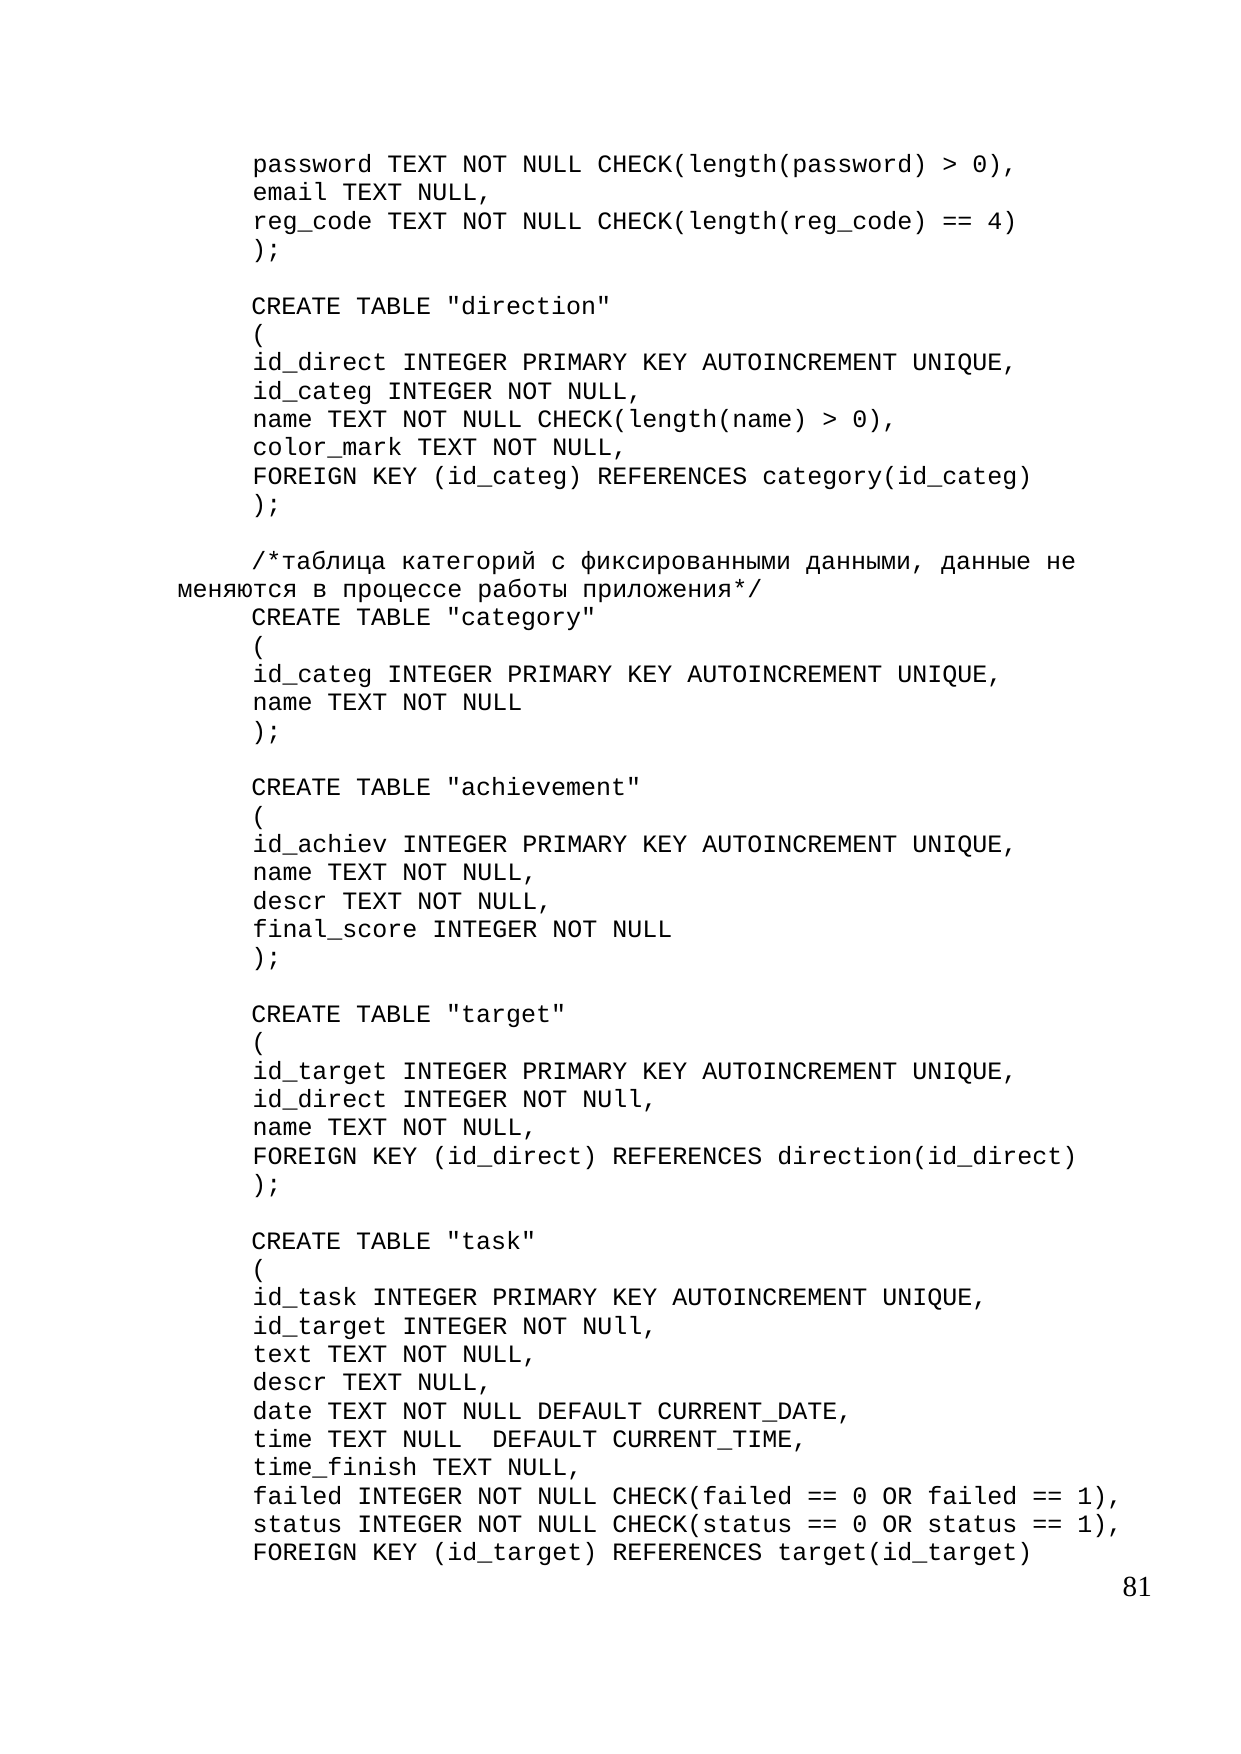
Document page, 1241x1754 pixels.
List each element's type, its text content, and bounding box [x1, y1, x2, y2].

text ); [177, 945, 1152, 973]
text ); [177, 718, 1152, 747]
text ( [177, 1030, 1152, 1058]
text reg_code TEXT NOT NULL CHECK(length(reg_code) == 4) [177, 208, 1152, 237]
text descr TEXT NULL, [177, 1370, 1152, 1398]
text ); [177, 1172, 1152, 1200]
text name TEXT NOT NULL, [177, 860, 1152, 888]
text FOREIGN KEY (id_direct) REFERENCES direction(id_direct) [177, 1143, 1152, 1172]
text id_target INTEGER NOT NUll, [177, 1313, 1152, 1342]
text email TEXT NULL, [177, 180, 1152, 208]
text FOREIGN KEY (id_target) REFERENCES target(id_target) [177, 1540, 1152, 1568]
text CREATE TABLE "task" [177, 1228, 1152, 1257]
text time TEXT NULL DEFAULT CURRENT_TIME, [177, 1427, 1152, 1455]
text ); [177, 237, 1152, 265]
text ); [177, 492, 1152, 520]
text final_score INTEGER NOT NULL [177, 917, 1152, 945]
text id_categ INTEGER PRIMARY KEY AUTOINCREMENT UNIQUE, [177, 662, 1152, 690]
text CREATE TABLE "direction" [177, 293, 1152, 322]
text id_task INTEGER PRIMARY KEY AUTOINCREMENT UNIQUE, [177, 1285, 1152, 1313]
text ( [177, 803, 1152, 832]
text id_direct INTEGER PRIMARY KEY AUTOINCREMENT UNIQUE, [177, 350, 1152, 378]
text /*таблица категорий с фиксированными данными, данные не меняются в процессе работы приложения*/ [177, 548, 1152, 605]
text name TEXT NOT NULL [177, 690, 1152, 718]
text status INTEGER NOT NULL CHECK(status == 0 OR status == 1), [177, 1512, 1152, 1540]
text ( [177, 633, 1152, 662]
text id_achiev INTEGER PRIMARY KEY AUTOINCREMENT UNIQUE, [177, 832, 1152, 860]
text failed INTEGER NOT NULL CHECK(failed == 0 OR failed == 1), [177, 1483, 1152, 1512]
text descr TEXT NOT NULL, [177, 888, 1152, 917]
text password TEXT NOT NULL CHECK(length(password) > 0), [177, 152, 1152, 180]
text date TEXT NOT NULL DEFAULT CURRENT_DATE, [177, 1398, 1152, 1427]
text CREATE TABLE "category" [177, 605, 1152, 633]
text time_finish TEXT NULL, [177, 1455, 1152, 1483]
text name TEXT NOT NULL CHECK(length(name) > 0), [177, 407, 1152, 435]
text id_direct INTEGER NOT NUll, [177, 1087, 1152, 1115]
text id_target INTEGER PRIMARY KEY AUTOINCREMENT UNIQUE, [177, 1058, 1152, 1087]
text id_categ INTEGER NOT NULL, [177, 378, 1152, 407]
text text TEXT NOT NULL, [177, 1342, 1152, 1370]
text ( [177, 322, 1152, 350]
text CREATE TABLE "target" [177, 1002, 1152, 1030]
text color_mark TEXT NOT NULL, [177, 435, 1152, 463]
text ( [177, 1257, 1152, 1285]
text FOREIGN KEY (id_categ) REFERENCES category(id_categ) [177, 463, 1152, 492]
text name TEXT NOT NULL, [177, 1115, 1152, 1143]
text CREATE TABLE "achievement" [177, 775, 1152, 803]
